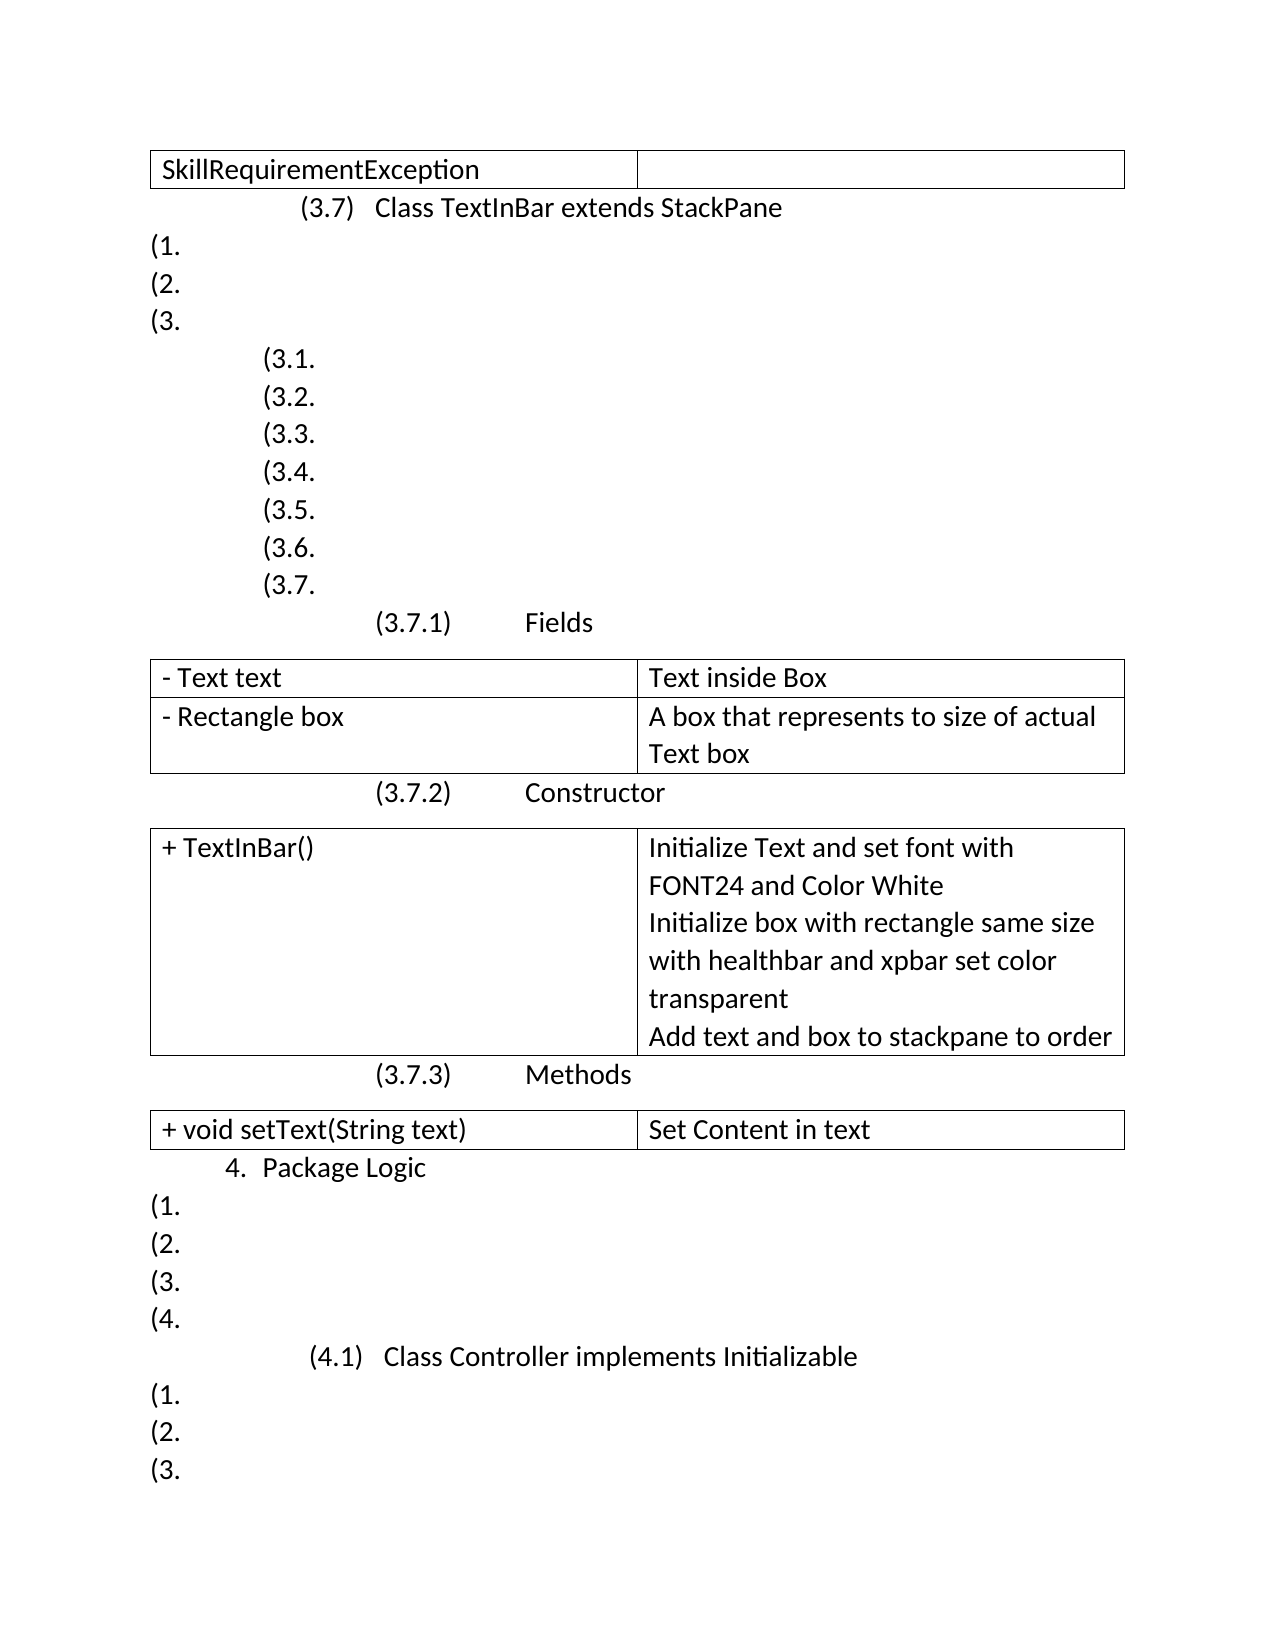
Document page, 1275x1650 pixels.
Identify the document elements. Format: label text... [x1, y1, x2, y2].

table_header Set Content in text [638, 1111, 1124, 1148]
list Class TextInBar extends StackPane [300, 189, 1125, 225]
list Package Logic [225, 1150, 1125, 1185]
table_header - Text text [151, 660, 637, 697]
list Methods [375, 1056, 1125, 1091]
list Class Controller implements Initializable [309, 1338, 1125, 1374]
list Fields [375, 604, 1125, 640]
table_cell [151, 151, 637, 188]
table_header Text inside Box [638, 660, 1124, 697]
table_header Initialize Text and set font with FONT24 and Color White Initialize box with rectangle same size with healthbar and xpbar set color transparent Add text and box to stackpane to order [638, 829, 1124, 1055]
list Constructor [375, 774, 1125, 809]
table_cell A box that represents to size of actual Text box [638, 698, 1124, 773]
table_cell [638, 151, 1124, 188]
table_header + void setText(String text) [151, 1111, 637, 1148]
table_cell - Rectangle box [151, 698, 637, 773]
table_header + TextInBar() [151, 829, 637, 1055]
